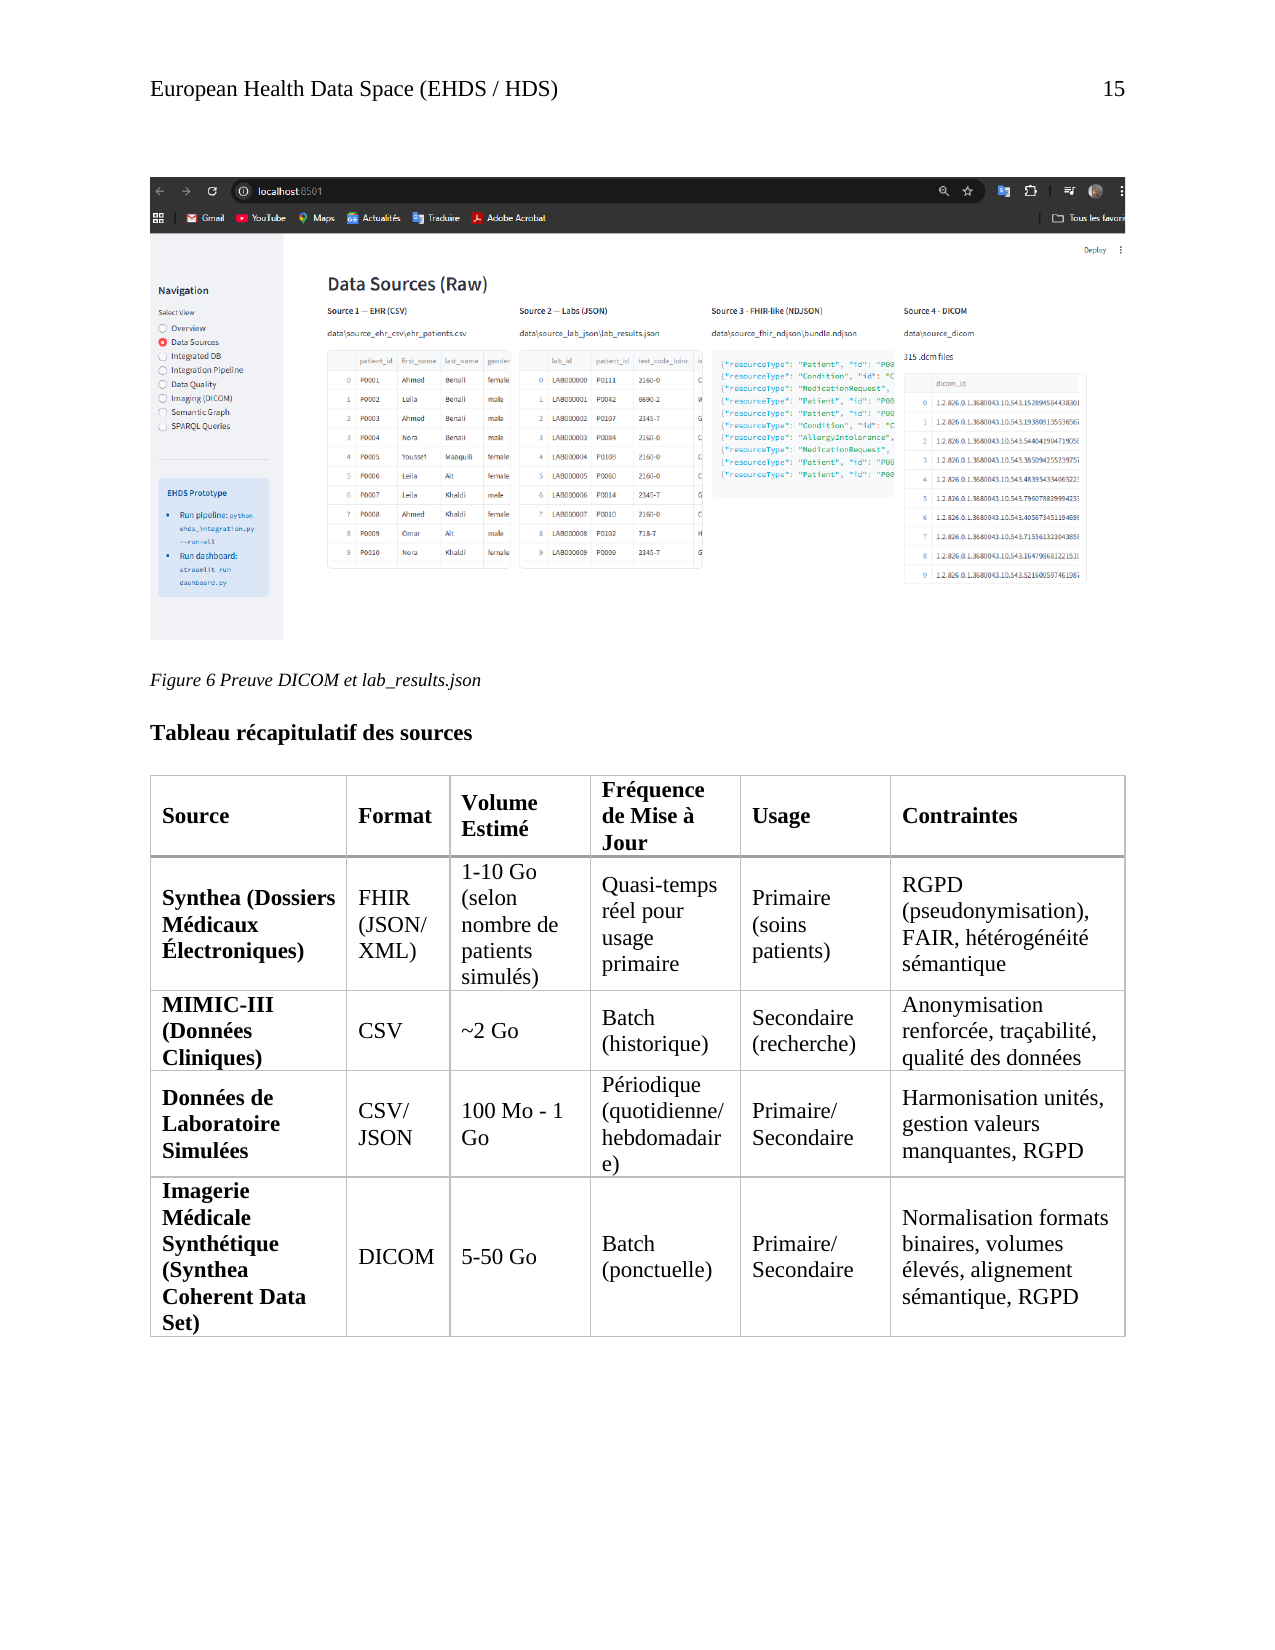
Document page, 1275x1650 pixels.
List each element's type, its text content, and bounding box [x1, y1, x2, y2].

table_cell Normalisation formats binaires, volumes élevés, alignement sémantique, RGPD [891, 1178, 1124, 1336]
table_cell DICOM [347, 1178, 449, 1336]
table_cell Données de Laboratoire Simulées [151, 1071, 346, 1176]
table_cell CSV [347, 991, 449, 1070]
table_cell 100 Mo - 1 Go [451, 1071, 590, 1176]
table_cell 5-50 Go [451, 1178, 590, 1336]
table_header Source [151, 776, 346, 855]
table_header Fréquence de Mise à Jour [591, 776, 740, 855]
table_cell Batch (historique) [591, 991, 740, 1070]
table_cell FHIR (JSON/XML) [347, 858, 449, 990]
table_cell Harmonisation unités, gestion valeurs manquantes, RGPD [891, 1071, 1124, 1176]
picture [150, 177, 1125, 640]
table_cell MIMIC-III (Données Cliniques) [151, 991, 346, 1070]
table_cell Synthea (Dossiers Médicaux Électroniques) [151, 858, 346, 990]
text Tableau récapitulatif des sources [150, 719, 1125, 746]
table_header Volume Estimé [451, 776, 590, 855]
table_cell Primaire/Secondaire [741, 1178, 890, 1336]
table_cell Quasi-temps réel pour usage primaire [591, 858, 740, 990]
table_cell Primaire (soins patients) [741, 858, 890, 990]
table_cell Secondaire (recherche) [741, 991, 890, 1070]
table_cell 1-10 Go (selon nombre de patients simulés) [451, 858, 590, 990]
table_cell ~2 Go [451, 991, 590, 1070]
table_cell RGPD (pseudonymisation), FAIR, hétérogénéité sémantique [891, 858, 1124, 990]
text Figure 6 Preuve DICOM et lab_results.json [150, 668, 1125, 690]
table_cell Primaire/Secondaire [741, 1071, 890, 1176]
table_cell Imagerie Médicale Synthétique (Synthea Coherent Data Set) [151, 1178, 346, 1336]
table_header Usage [741, 776, 890, 855]
table_cell Anonymisation renforcée, traçabilité, qualité des données [891, 991, 1124, 1070]
table_cell CSV/JSON [347, 1071, 449, 1176]
table_cell Batch (ponctuelle) [591, 1178, 740, 1336]
table_header Contraintes [891, 776, 1124, 855]
table_header Format [347, 776, 449, 855]
table_cell Périodique (quotidienne/hebdomadaire) [591, 1071, 740, 1176]
